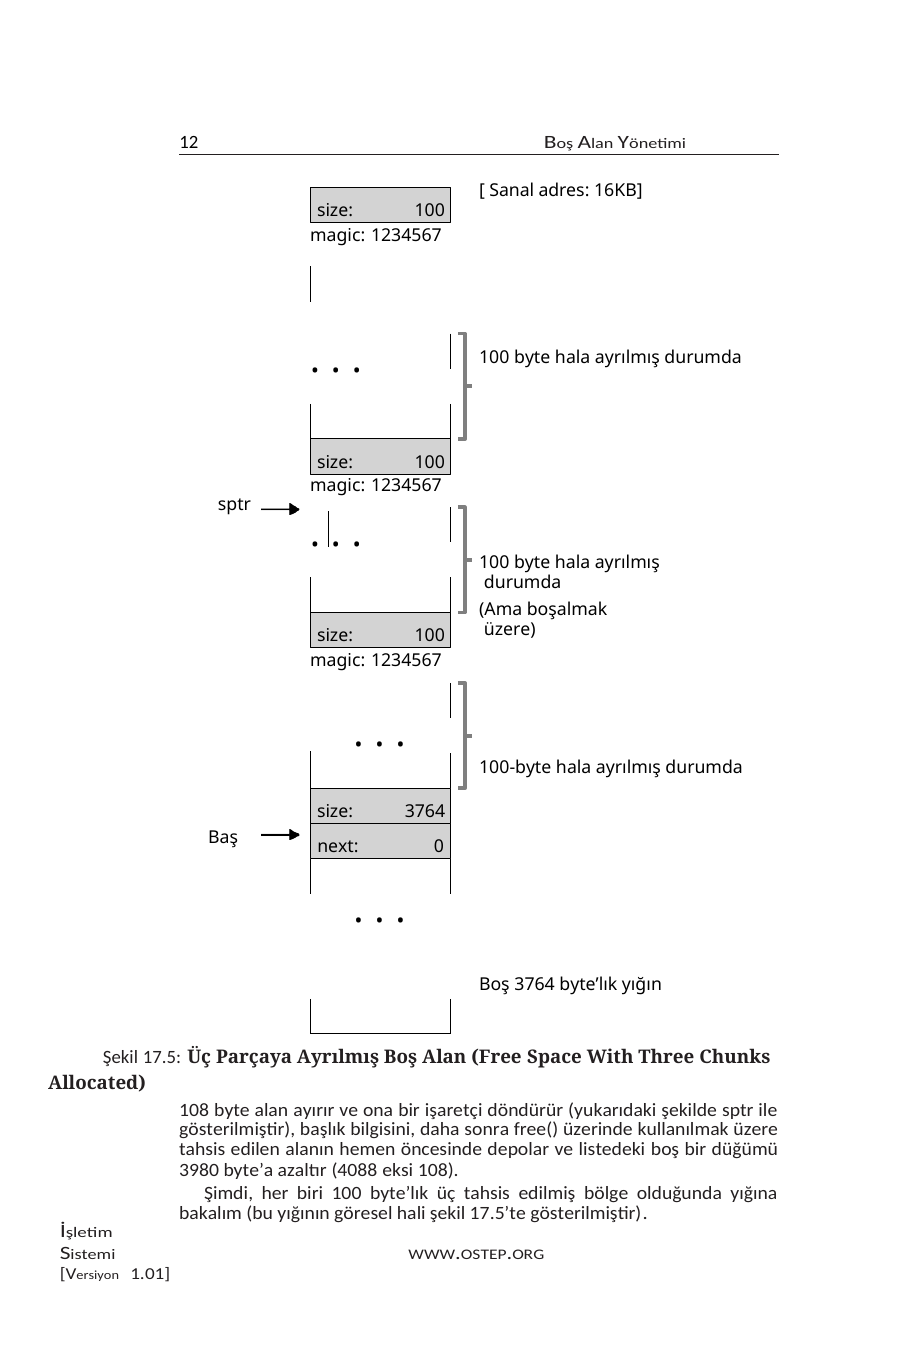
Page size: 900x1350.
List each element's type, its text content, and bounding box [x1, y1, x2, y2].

text sptr [218, 492, 303, 516]
text (Ama boşalmak üzere) [479, 599, 661, 641]
text Baş [208, 824, 808, 849]
picture [261, 829, 300, 840]
text 100 byte hala ayrılmış durumda [479, 345, 808, 369]
text 108 byte alan ayırır ve ona bir işaretçi döndürür (yukarıdaki şekilde sptr ile gösterilmiştir), başlık bilgisini, daha sonra free() üzerinde kullanılmak üzere tahsis edilen alanın hemen öncesinde depolar ve listedeki boş bir düğümü 3980 byte’a azaltır (4088 eksi 108). [179, 1100, 779, 1181]
text Şimdi, her biri 100 byte’lık üç tahsis edilmiş bölge olduğunda yığına bakalım (bu yığının göresel hali şekil 17.5’te gösterilmiştir). [179, 1182, 779, 1224]
text Boş 3764 byte’lık yığın [479, 971, 808, 995]
text 100-byte hala ayrılmış durumda [479, 754, 808, 779]
picture [261, 503, 300, 515]
text 100 byte hala ayrılmış durumda [479, 552, 661, 594]
text Şekil 17.5: Üç Parçaya Ayrılmış Boş Alan (Free Space With Three Chunks Allocated) [48, 1004, 808, 1095]
text [ Sanal adres: 16KB] [479, 177, 808, 201]
